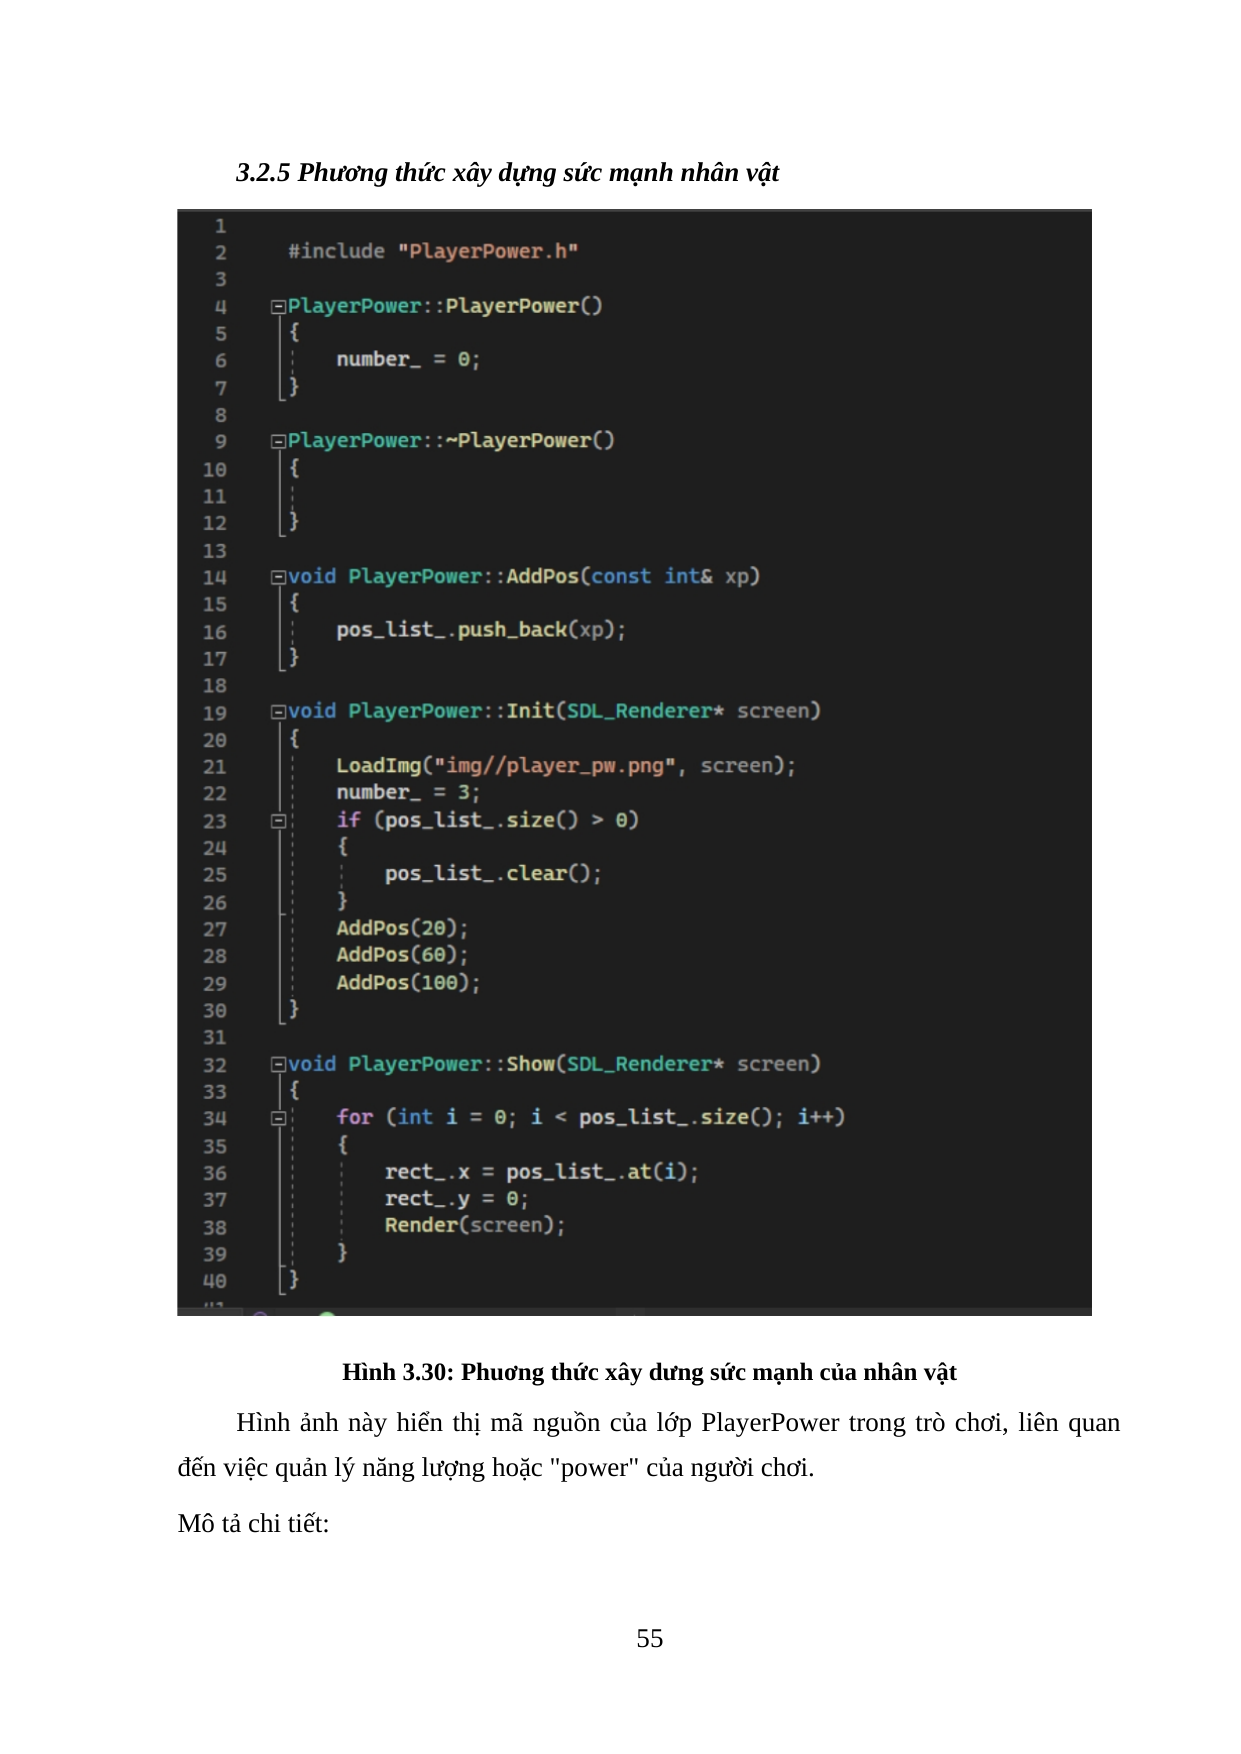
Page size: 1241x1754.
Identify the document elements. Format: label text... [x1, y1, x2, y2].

picture [177, 209, 1093, 1317]
text Mô tả chi tiết: [177, 1504, 1122, 1542]
text Hình ảnh này hiển thị mã nguồn của lớp PlayerPower trong trò chơi, liên quan đến việc quản lý năng lượng hoặc "power" của người chơi. [177, 1403, 1122, 1486]
subtitle Phương thức xây dựng sức mạnh nhân vật [177, 153, 1122, 191]
